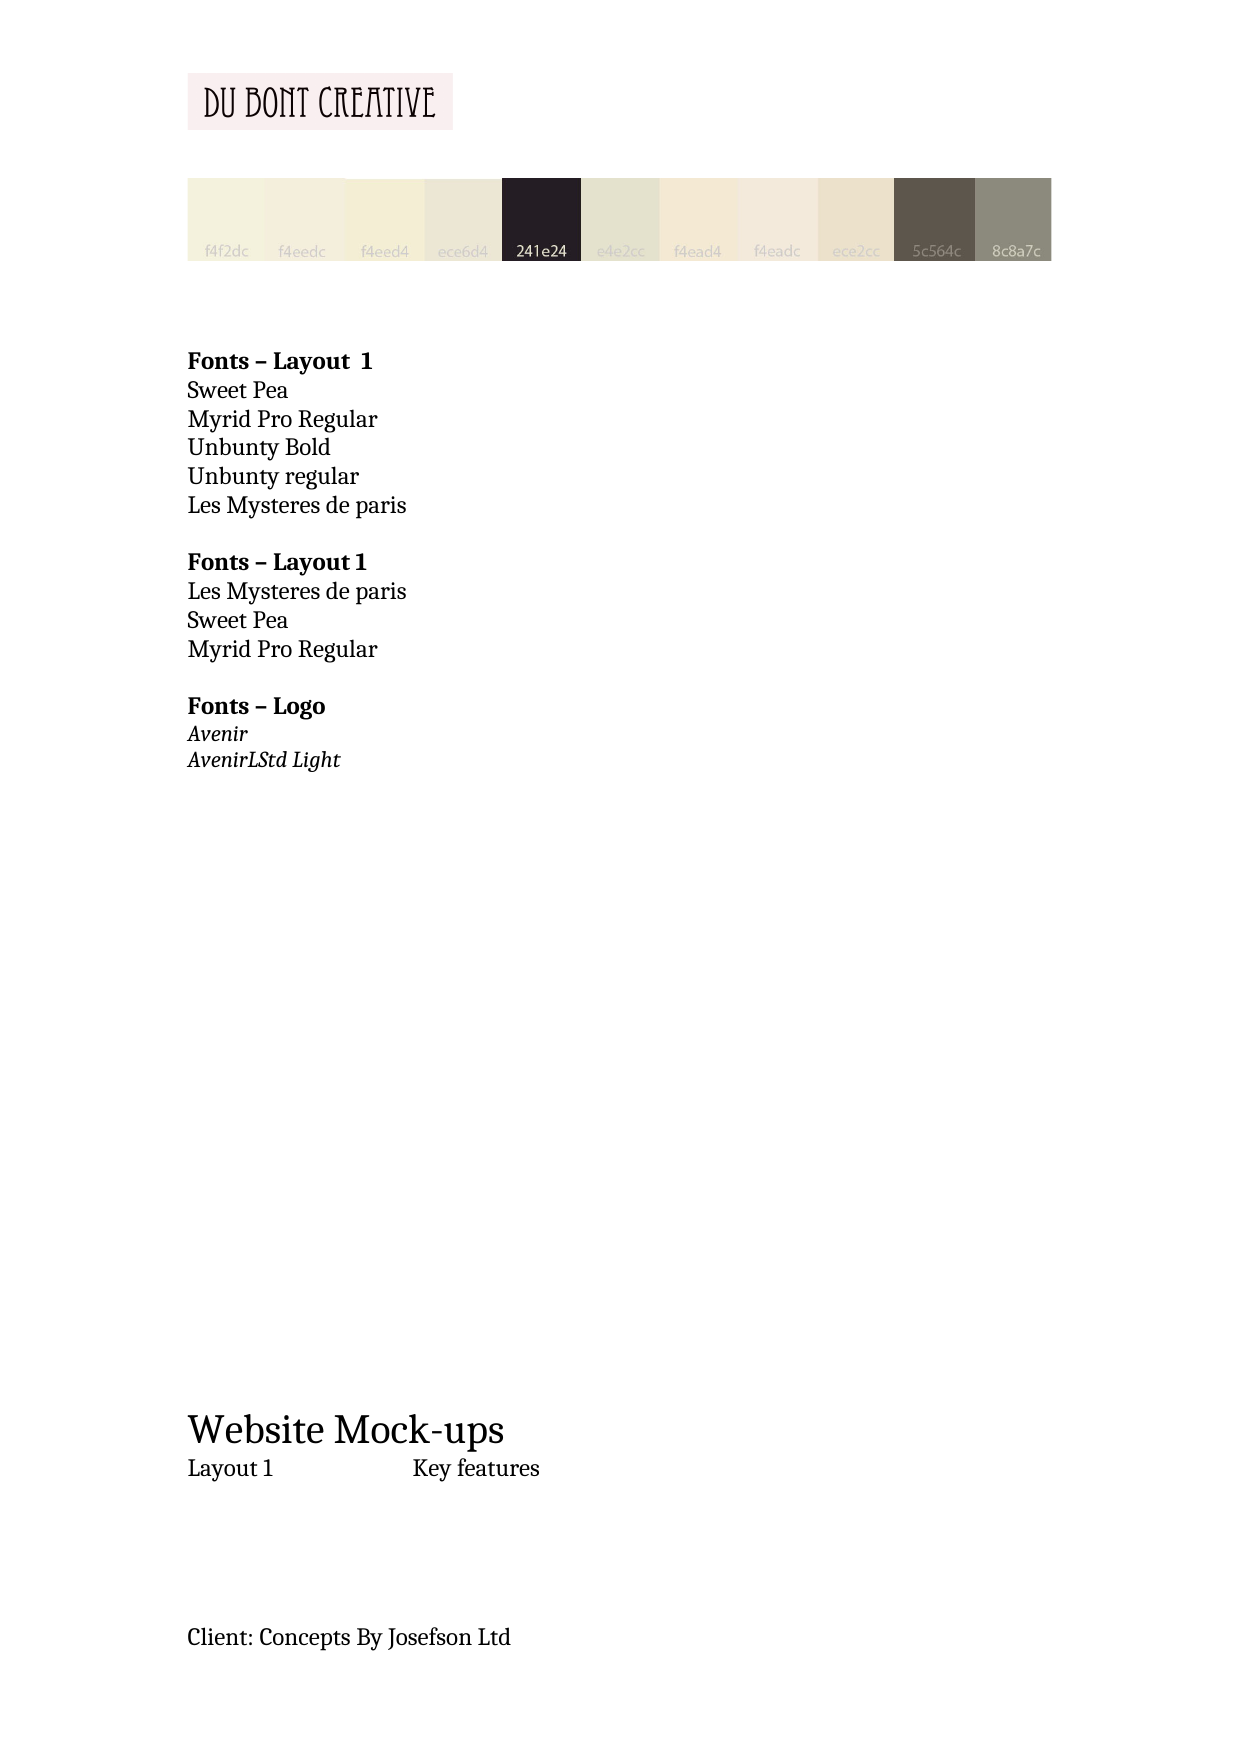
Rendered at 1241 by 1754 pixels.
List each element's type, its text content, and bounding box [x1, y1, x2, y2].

picture [187, 178, 1052, 261]
text AvenirLStd Light [187, 747, 1053, 773]
text Les Mysteres de paris [187, 577, 1053, 606]
text Unbunty Bold [187, 433, 1053, 462]
text Unbunty regular [187, 462, 1053, 491]
text Sweet Pea [187, 606, 1053, 634]
text Avenir [187, 721, 1053, 747]
text Sweet Pea [187, 376, 1053, 404]
text Les Mysteres de paris [187, 491, 1053, 519]
text Myrid Pro Regular [187, 634, 1053, 663]
text Fonts – Layout 1 [187, 347, 1053, 376]
text Fonts – Layout 1 [187, 548, 1053, 577]
text Layout 1 Key features [187, 1454, 1053, 1483]
text Website Mock-ups [187, 1406, 1053, 1454]
text Myrid Pro Regular [187, 404, 1053, 433]
text Fonts – Logo [187, 692, 1053, 721]
picture [187, 73, 453, 130]
